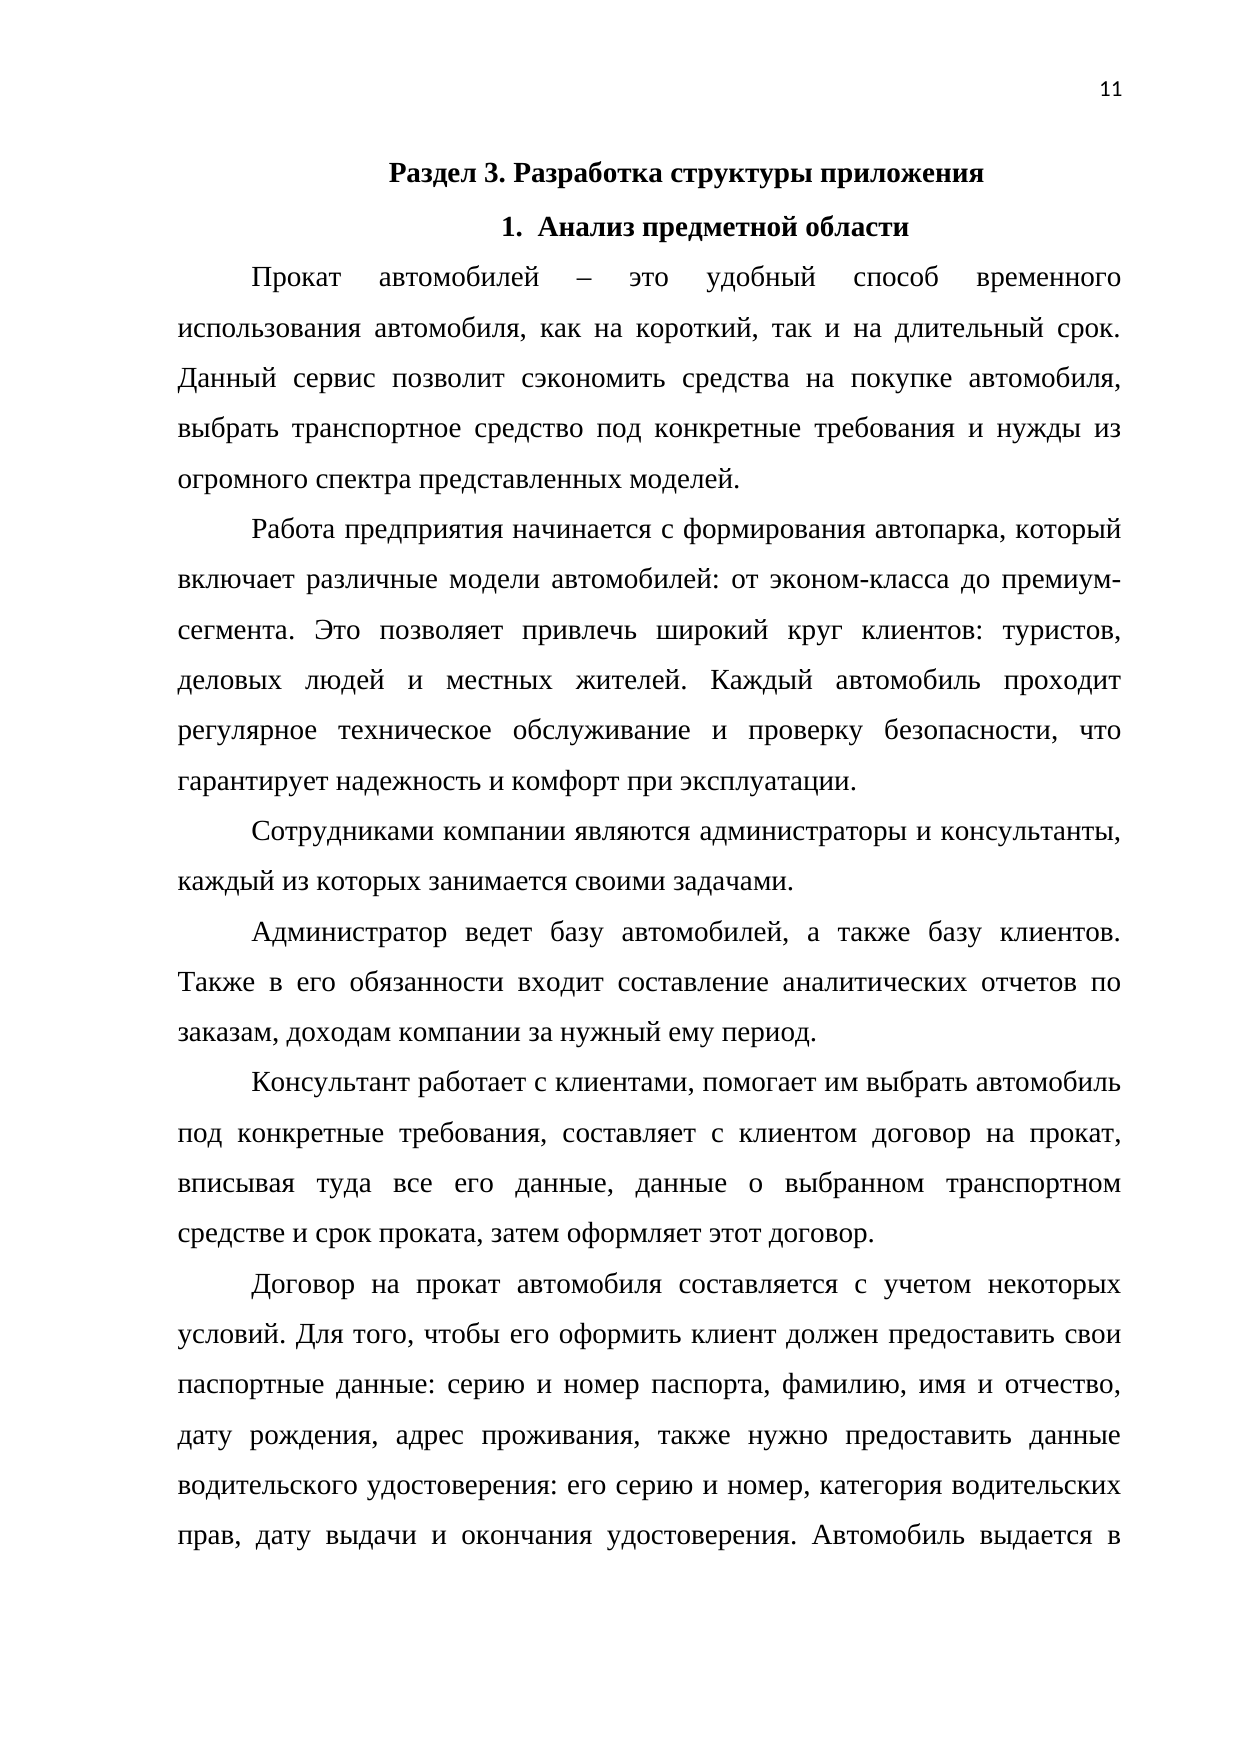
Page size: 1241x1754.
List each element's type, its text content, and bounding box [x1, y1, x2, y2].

text Анализ предметной области [251, 209, 1122, 243]
text Администратор ведет базу автомобилей, а также базу клиентов. Также в его обязанности входит составление аналитических отчетов по заказам, доходам компании за нужный ему период. [177, 914, 1122, 1048]
text Консультант работает с клиентами, помогает им выбрать автомобиль под конкретные требования, составляет с клиентом договор на прокат, вписывая туда все его данные, данные о выбранном транспортном средстве и срок проката, затем оформляет этот договор. [177, 1064, 1122, 1249]
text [177, 1266, 1122, 1551]
text Прокат автомобилей – это удобный способ временного использования автомобиля, как на короткий, так и на длительный срок. Данный сервис позволит сэкономить средства на покупке автомобиля, выбрать транспортное средство под конкретные требования и нужды из огромного спектра представленных моделей. [177, 259, 1122, 494]
text Раздел 3. Разработка структуры приложения [177, 155, 1122, 188]
text Работа предприятия начинается с формирования автопарка, который включает различные модели автомобилей: от эконом-класса до премиум-сегмента. Это позволяет привлечь широкий круг клиентов: туристов, деловых людей и местных жителей. Каждый автомобиль проходит регулярное техническое обслуживание и проверку безопасности, что гарантирует надежность и комфорт при эксплуатации. [177, 511, 1122, 796]
text Сотрудниками компании являются администраторы и консультанты, каждый из которых занимается своими задачами. [177, 813, 1122, 897]
